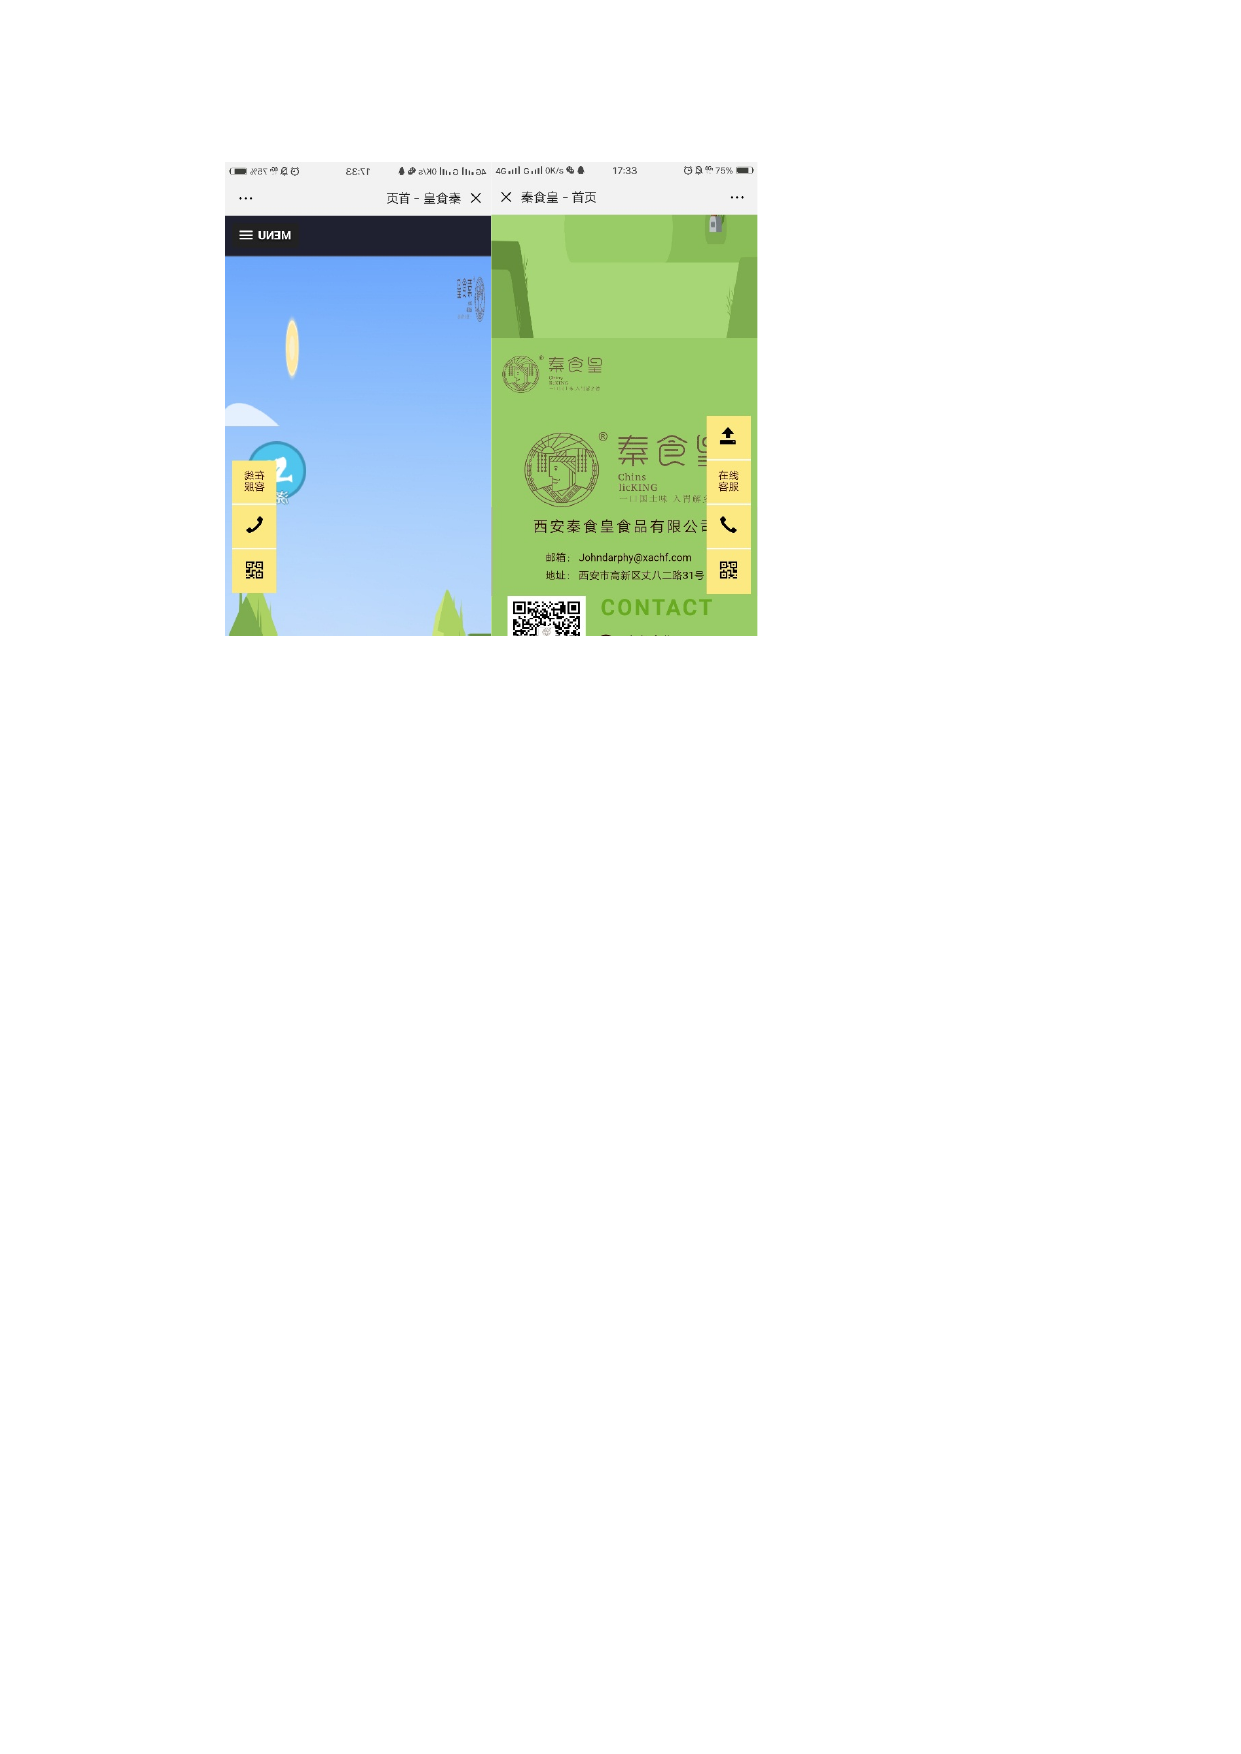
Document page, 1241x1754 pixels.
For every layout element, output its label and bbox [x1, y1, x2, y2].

picture [225, 162, 758, 636]
